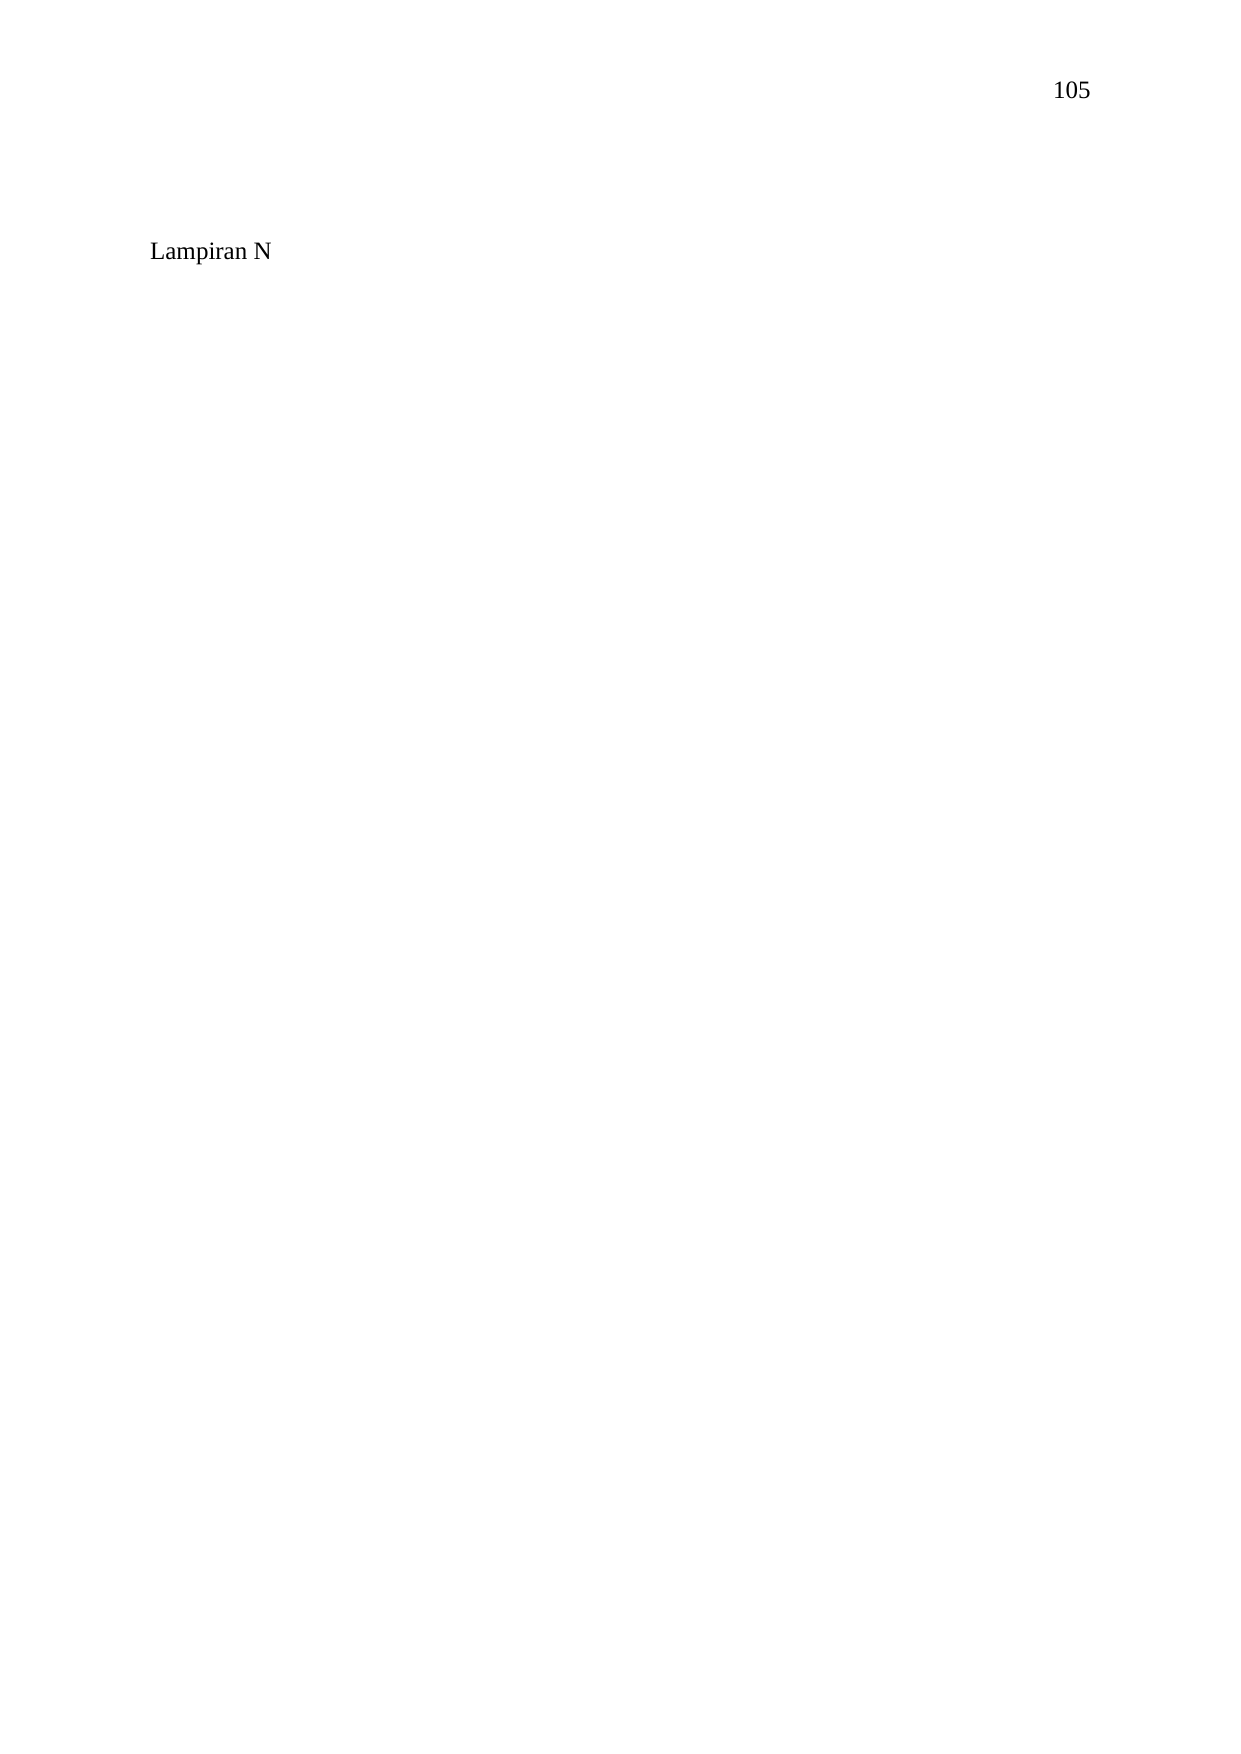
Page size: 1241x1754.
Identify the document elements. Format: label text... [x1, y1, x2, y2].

text Lampiran N [150, 236, 1090, 265]
